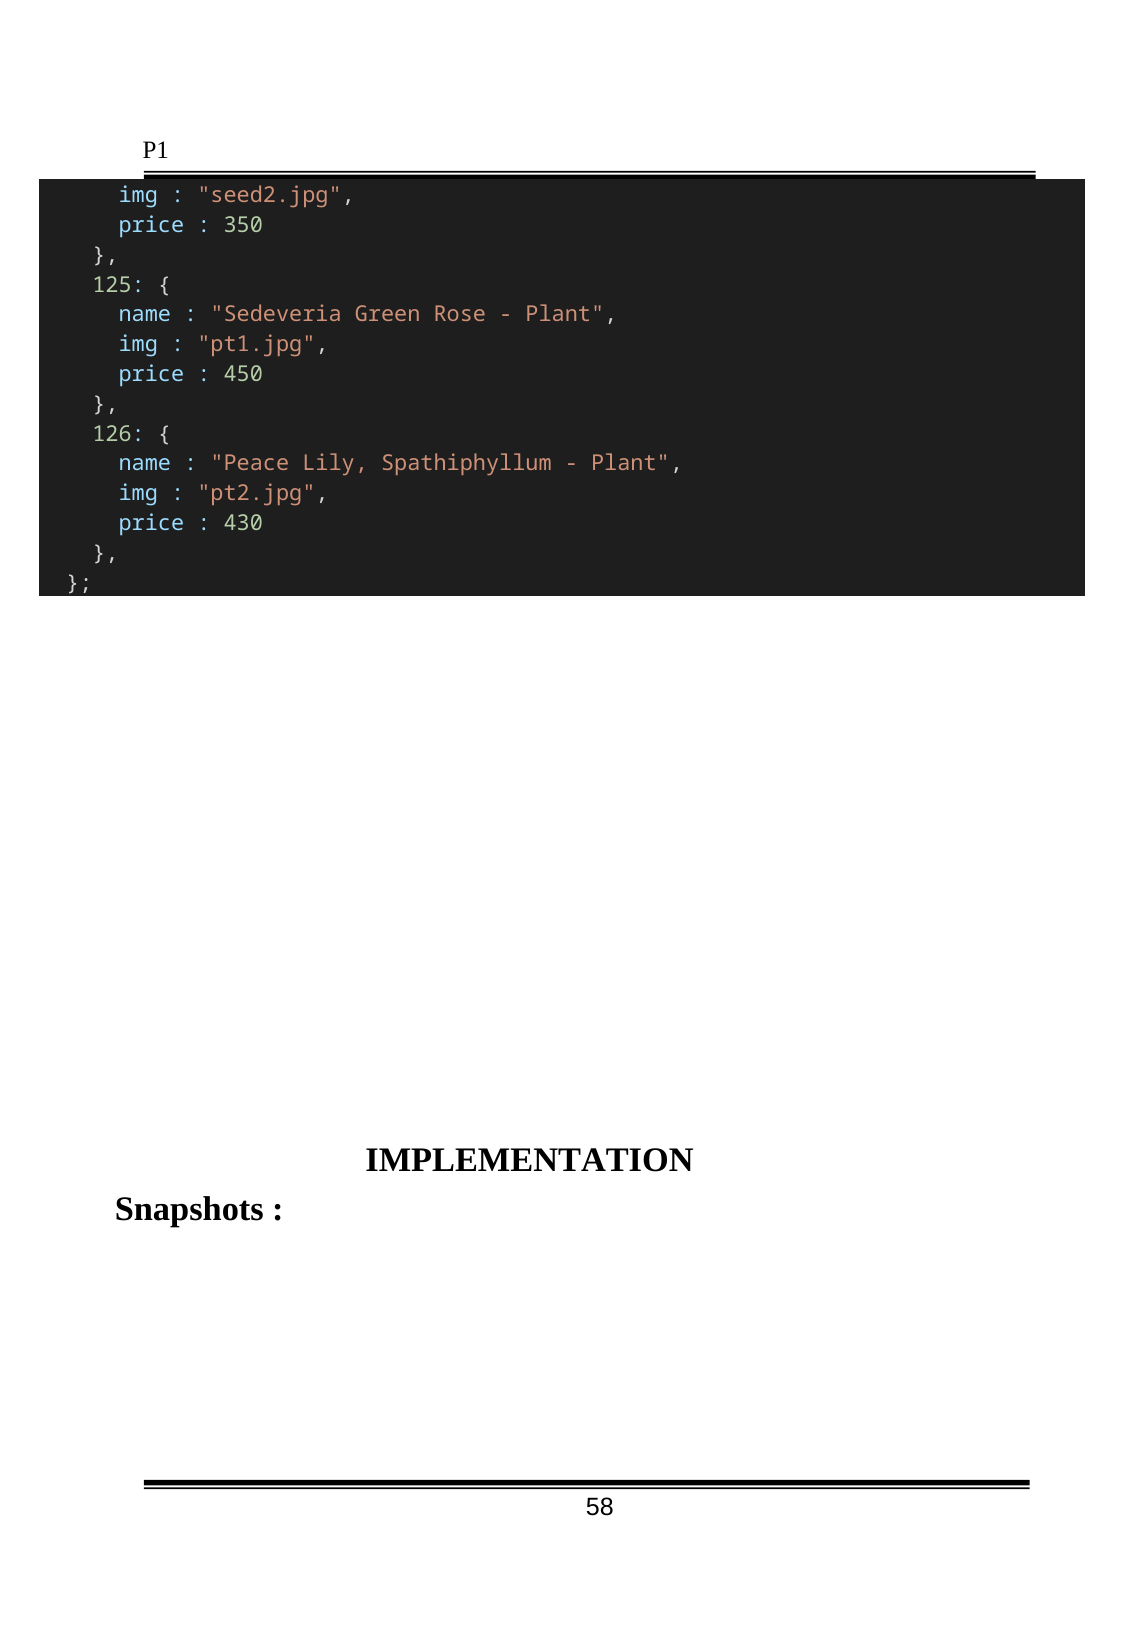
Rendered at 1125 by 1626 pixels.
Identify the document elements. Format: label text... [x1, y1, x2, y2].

text 126: { [39, 417, 1085, 447]
text img : "seed2.jpg", [39, 179, 1085, 209]
text name : "Peace Lily, Spathiphyllum - Plant", [39, 447, 1085, 477]
text }; [39, 566, 1085, 596]
text img : "pt2.jpg", [39, 477, 1085, 507]
text }, [39, 239, 1085, 268]
text img : "pt1.jpg", [39, 328, 1085, 358]
text 125: { [39, 268, 1085, 298]
text price : 450 [39, 358, 1085, 388]
text name : "Sedeveria Green Rose - Plant", [39, 298, 1085, 328]
subtitle IMPLEMENTATION [39, 1139, 1019, 1179]
subtitle Snapshots : [81, 1188, 1019, 1227]
text }, [39, 537, 1085, 566]
text }, [39, 388, 1085, 417]
text price : 430 [39, 507, 1085, 537]
text price : 350 [39, 209, 1085, 239]
